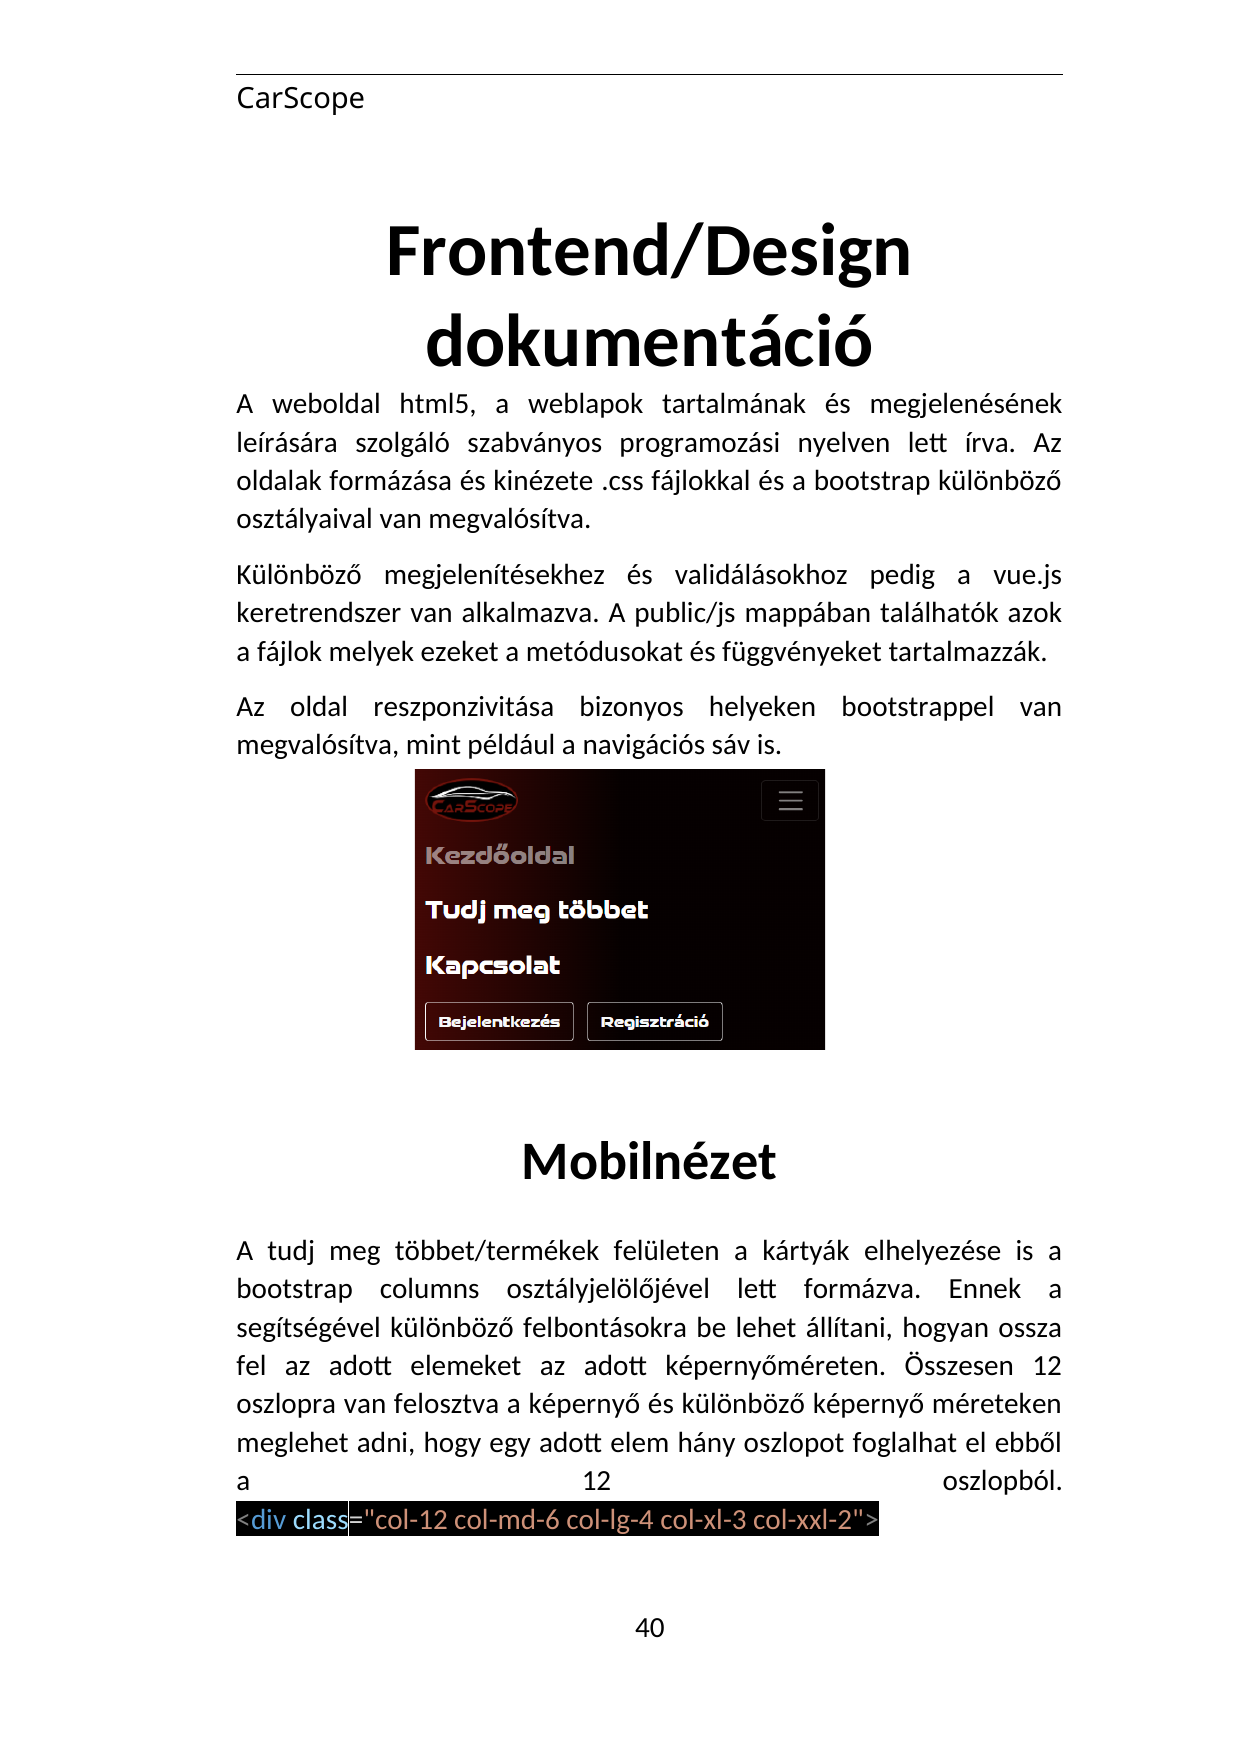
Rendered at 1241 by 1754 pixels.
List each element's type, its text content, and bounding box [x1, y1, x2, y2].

subtitle Mobilnézet [236, 1127, 1063, 1193]
text A tudj meg többet/termékek felületen a kártyák elhelyezése is a bootstrap columns osztályjelölőjével lett formázva. Ennek a segítségével különböző felbontásokra be lehet állítani, hogyan ossza fel az adott elemeket az adott képernyőméreten. Összesen 12 oszlopra van felosztva a képernyő és különböző képernyő méreteken meglehet adni, hogy egy adott elem hány oszlopot foglalhat el ebből a 12 oszlopból. <div class="col-12 col-md-6 col-lg-4 col-xl-3 col-xxl-2"> [236, 1193, 1063, 1536]
text A weboldal html5, a weblapok tartalmának és megjelenésének leírására szolgáló szabványos programozási nyelven lett írva. Az oldalak formázása és kinézete .css fájlokkal és a bootstrap különböző osztályaival van megvalósítva. [236, 385, 1063, 536]
subtitle Frontend/Design dokumentáció [236, 202, 1063, 385]
text Különböző megjelenítésekhez és validálásokhoz pedig a vue.js keretrendszer van alkalmazva. A public/js mappában találhatók azok a fájlok melyek ezeket a metódusokat és függvényeket tartalmazzák. [236, 556, 1063, 668]
text Az oldal reszponzivitása bizonyos helyeken bootstrappel van megvalósítva, mint például a navigációs sáv is. [236, 688, 1063, 762]
picture [414, 769, 826, 1050]
